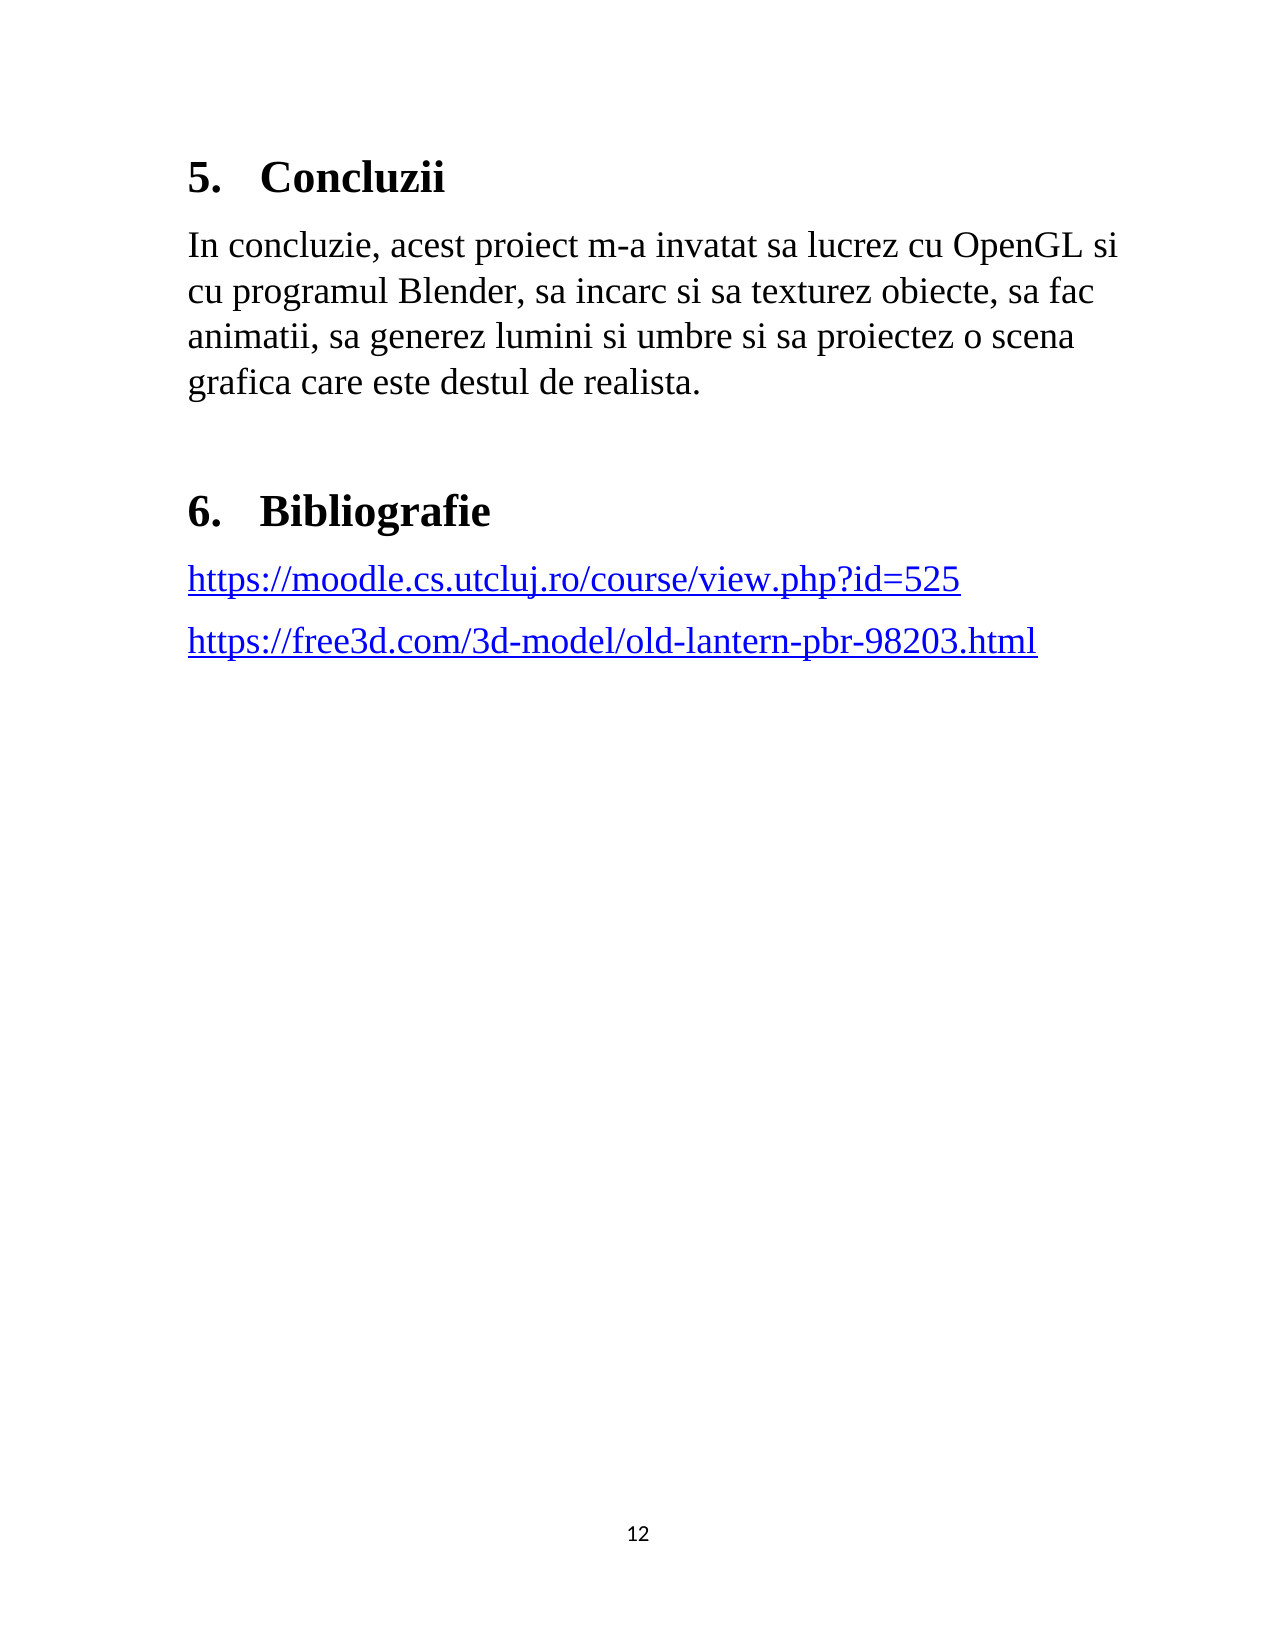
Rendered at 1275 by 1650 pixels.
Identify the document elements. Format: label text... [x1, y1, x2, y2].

text In concluzie, acest proiect m-a invatat sa lucrez cu OpenGL si cu programul Blender, sa incarc si sa texturez obiecte, sa fac animatii, sa generez lumini si umbre si sa proiectez o scena grafica care este destul de realista. [187, 222, 1125, 402]
list Bibliografie [187, 484, 1125, 537]
text https://moodle.cs.utcluj.ro/course/view.php?id=525 [187, 556, 1125, 599]
text https://free3d.com/3d-model/old-lantern-pbr-98203.html [187, 619, 1125, 662]
list Concluzii [187, 150, 1125, 203]
